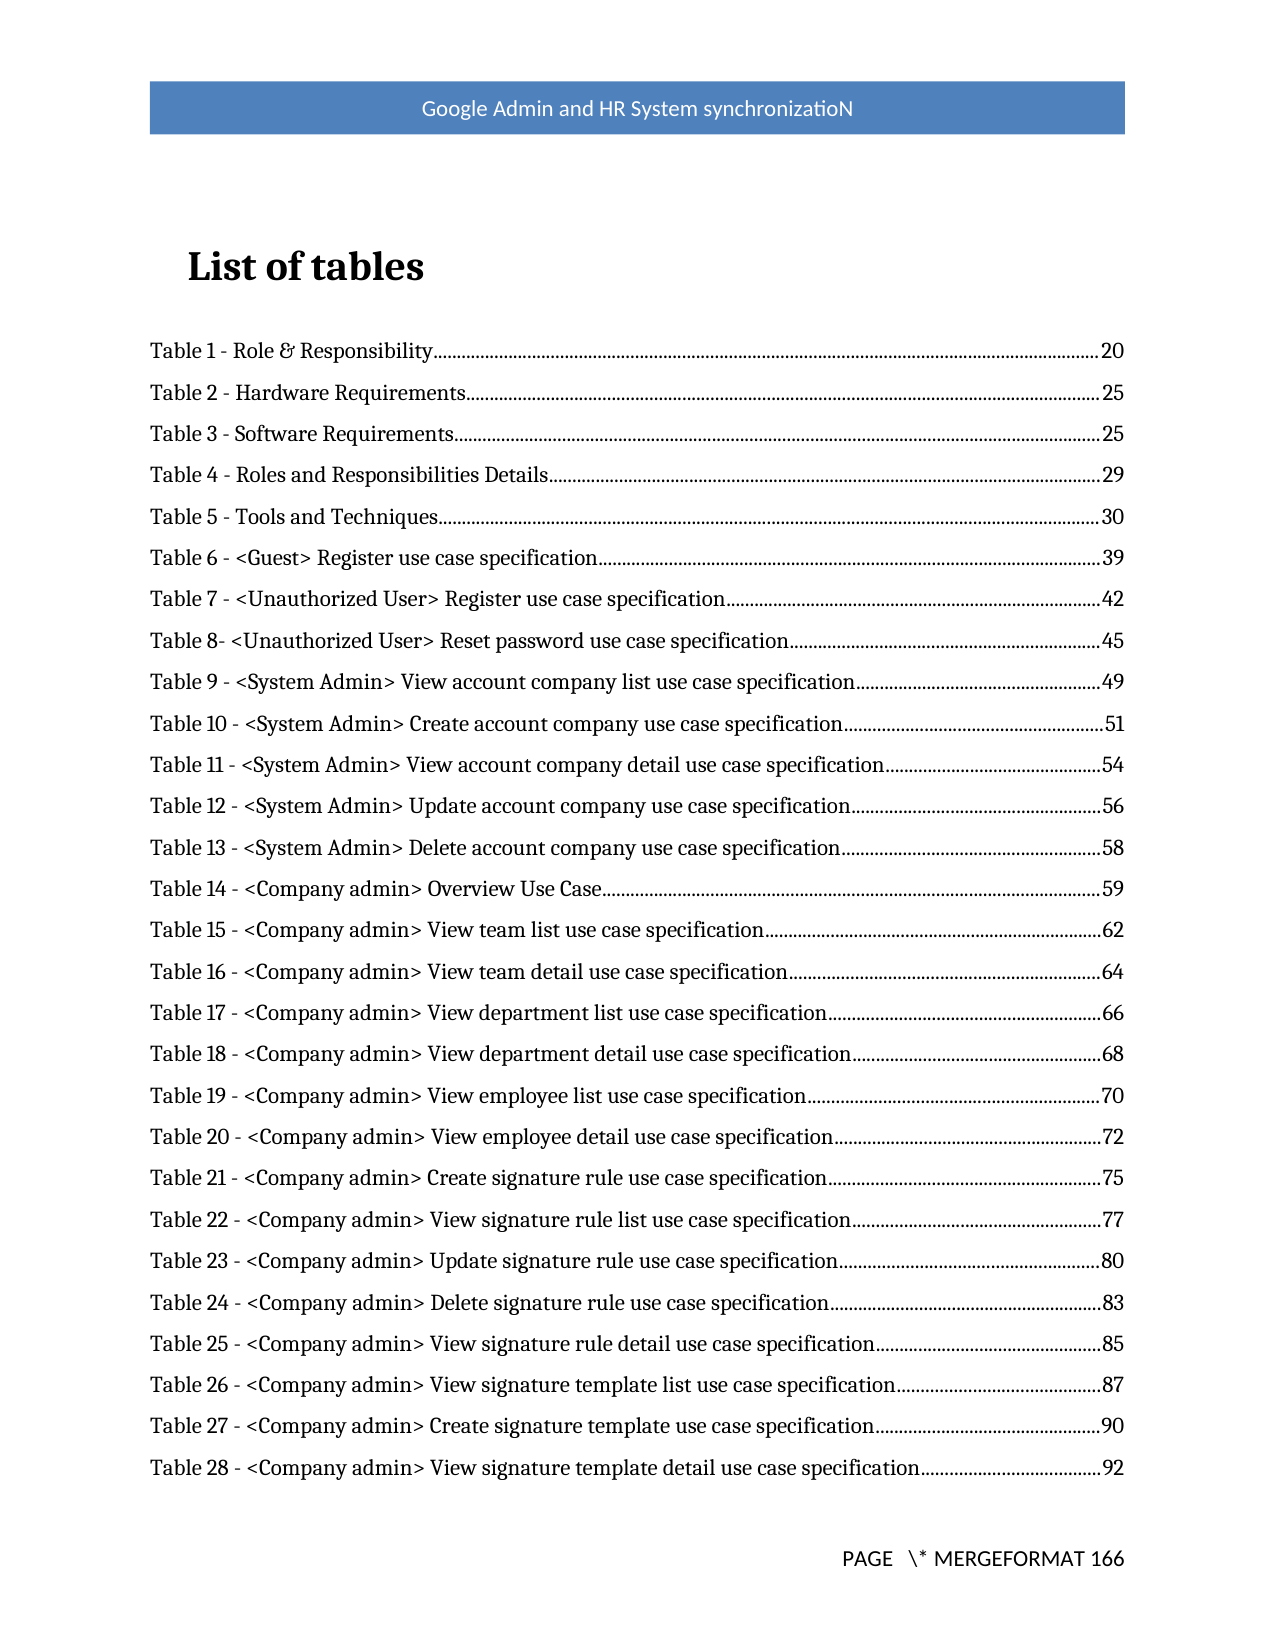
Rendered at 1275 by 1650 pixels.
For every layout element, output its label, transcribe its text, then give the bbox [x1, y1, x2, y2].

text Table 13 - <System Admin> Delete account company use case specification 58 [150, 829, 1125, 866]
text Table 9 - <System Admin> View account company list use case specification 49 [150, 663, 1125, 701]
text Table 7 - <Unauthorized User> Register use case specification 42 [150, 581, 1125, 618]
text Table 18 - <Company admin> View department detail use case specification 68 [150, 1036, 1125, 1073]
text Table 24 - <Company admin> Delete signature rule use case specification 83 [150, 1284, 1125, 1321]
text Table 25 - <Company admin> View signature rule detail use case specification 85 [150, 1325, 1125, 1363]
text Table 19 - <Company admin> View employee list use case specification 70 [150, 1077, 1125, 1114]
text Table 6 - <Guest> Register use case specification 39 [150, 539, 1125, 577]
text Table 27 - <Company admin> Create signature template use case specification 90 [150, 1408, 1125, 1445]
text Table 16 - <Company admin> View team detail use case specification 64 [150, 953, 1125, 990]
text Table 8- <Unauthorized User> Reset password use case specification 45 [150, 622, 1125, 659]
text Table 2 - Hardware Requirements 25 [150, 374, 1125, 411]
text Table 4 - Roles and Responsibilities Details 29 [150, 457, 1125, 494]
text Table 20 - <Company admin> View employee detail use case specification 72 [150, 1118, 1125, 1156]
text Table 5 - Tools and Techniques 30 [150, 498, 1125, 536]
text Table 11 - <System Admin> View account company detail use case specification 54 [150, 746, 1125, 784]
text Table 15 - <Company admin> View team list use case specification 62 [150, 912, 1125, 949]
text Table 22 - <Company admin> View signature rule list use case specification 77 [150, 1201, 1125, 1238]
text Table 26 - <Company admin> View signature template list use case specification 87 [150, 1366, 1125, 1404]
text Table 23 - <Company admin> Update signature rule use case specification 80 [150, 1242, 1125, 1280]
subtitle List of tables [187, 229, 1125, 304]
text Table 14 - <Company admin> Overview Use Case 59 [150, 870, 1125, 908]
text Table 10 - <System Admin> Create account company use case specification 51 [150, 705, 1125, 742]
text Table 12 - <System Admin> Update account company use case specification 56 [150, 787, 1125, 825]
text Table 3 - Software Requirements 25 [150, 415, 1125, 453]
text Table 17 - <Company admin> View department list use case specification 66 [150, 994, 1125, 1032]
text Table 28 - <Company admin> View signature template detail use case specification 92 [150, 1449, 1125, 1487]
text Table 1 - Role & Responsibility 20 [150, 333, 1125, 370]
text Table 21 - <Company admin> Create signature rule use case specification 75 [150, 1160, 1125, 1197]
